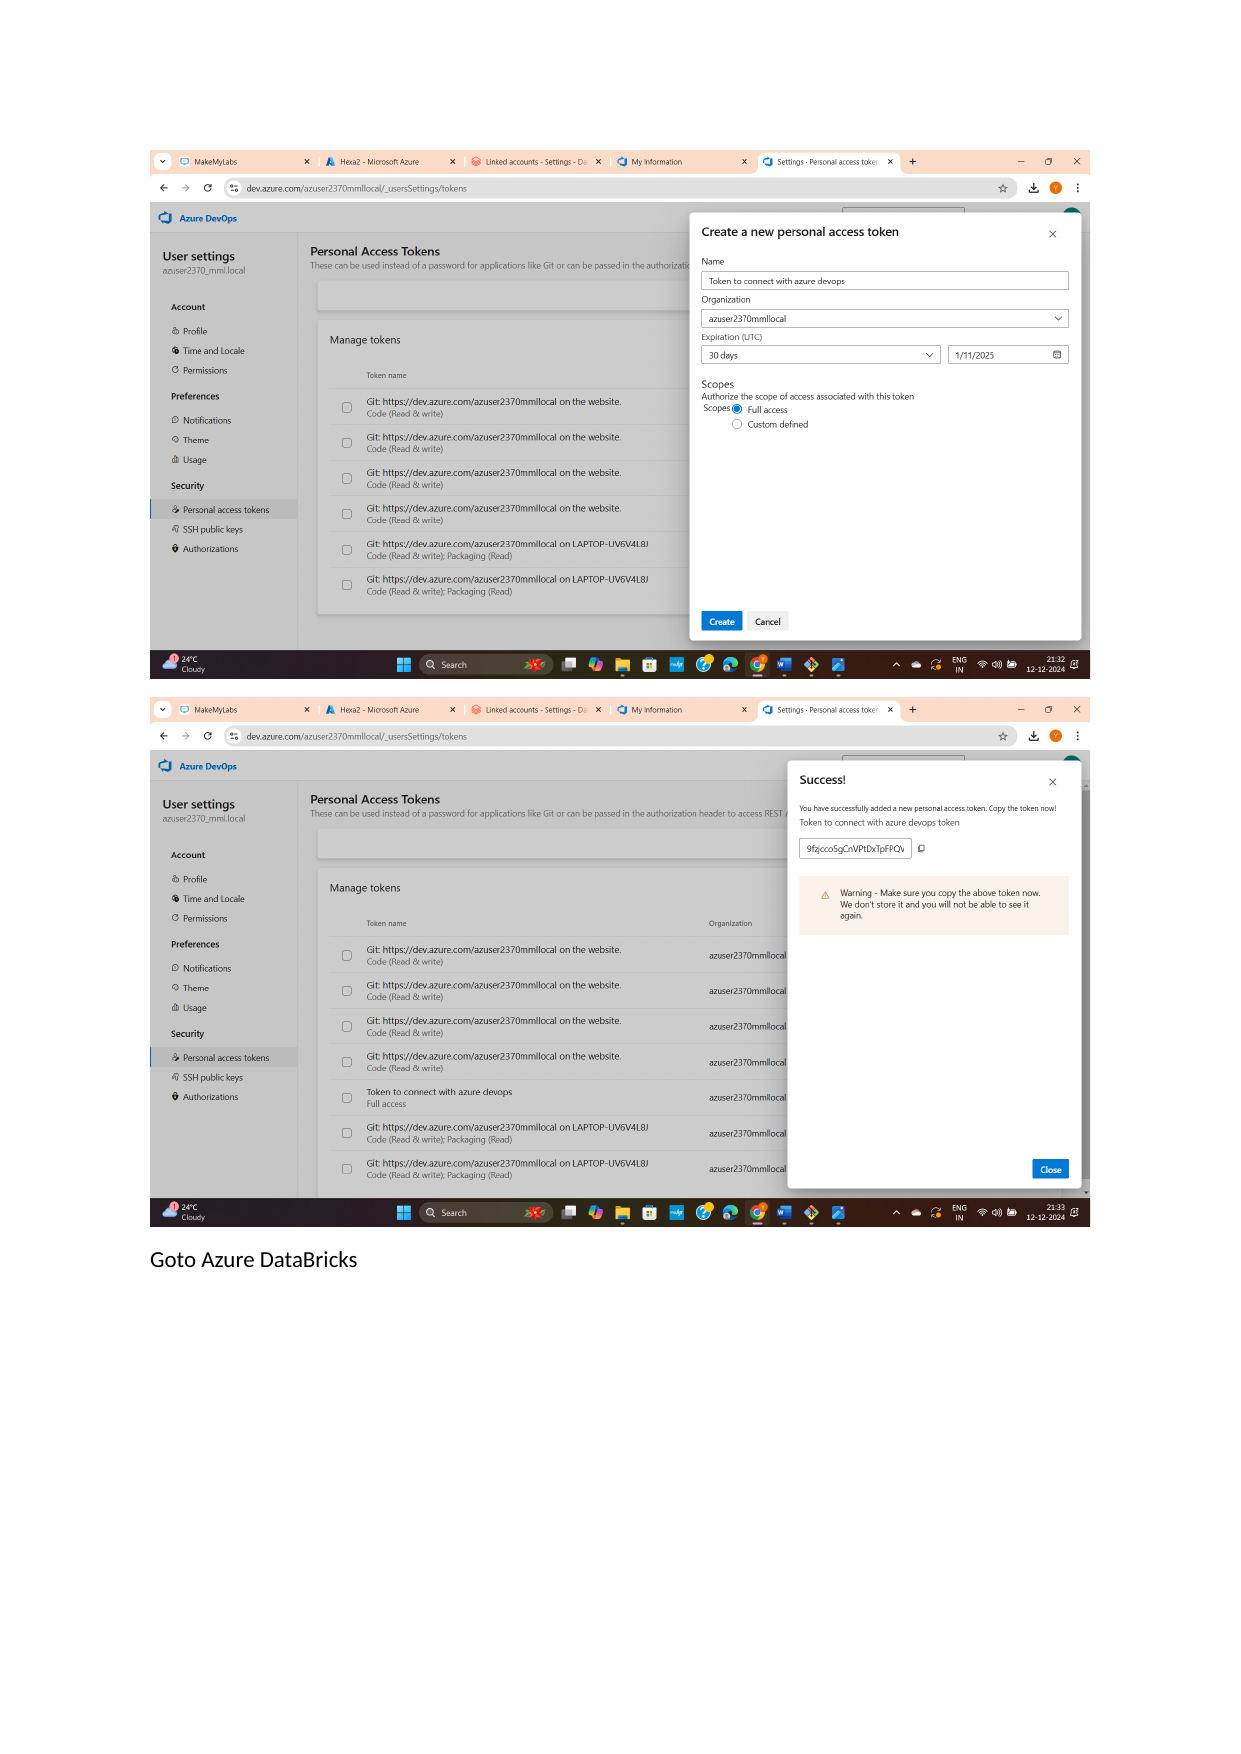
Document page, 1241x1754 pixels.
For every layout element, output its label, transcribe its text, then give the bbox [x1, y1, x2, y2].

text Goto Azure DataBricks [150, 1245, 1090, 1273]
picture [150, 150, 1091, 679]
picture [150, 697, 1091, 1227]
